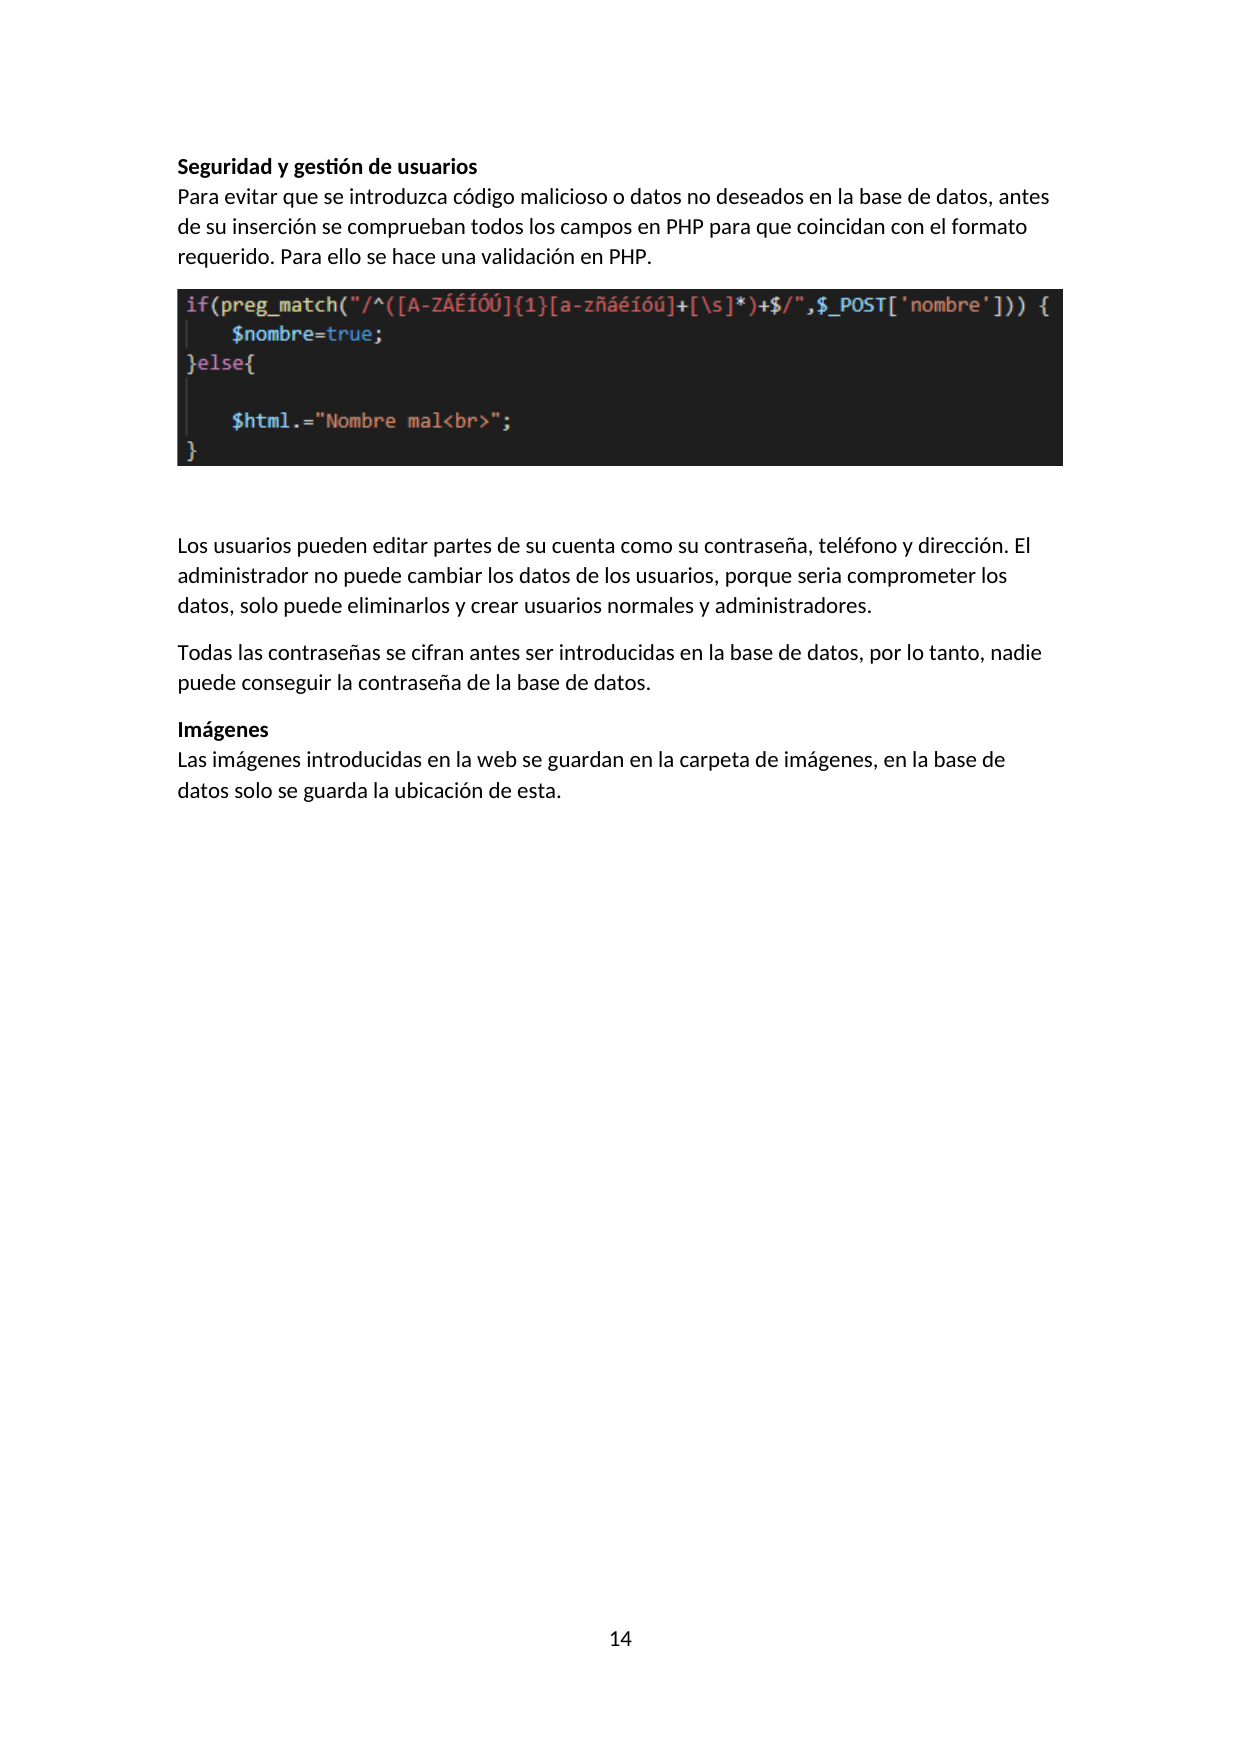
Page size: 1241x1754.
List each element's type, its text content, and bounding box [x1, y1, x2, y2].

text Para evitar que se introduzca código malicioso o datos no deseados en la base de datos, antes de su inserción se comprueban todos los campos en PHP para que coincidan con el formato requerido. Para ello se hace una validación en PHP. [177, 182, 1063, 270]
text Los usuarios pueden editar partes de su cuenta como su contraseña, teléfono y dirección. El administrador no puede cambiar los datos de los usuarios, porque seria comprometer los datos, solo puede eliminarlos y crear usuarios normales y administradores. [177, 531, 1063, 619]
text Todas las contraseñas se cifran antes ser introducidas en la base de datos, por lo tanto, nadie puede conseguir la contraseña de la base de datos. [177, 638, 1063, 696]
text Las imágenes introducidas en la web se guardan en la carpeta de imágenes, en la base de datos solo se guarda la ubicación de esta. [177, 746, 1063, 804]
subtitle Seguridad y gestión de usuarios [177, 152, 1063, 180]
subtitle Imágenes [177, 715, 1063, 743]
picture [177, 289, 1063, 466]
